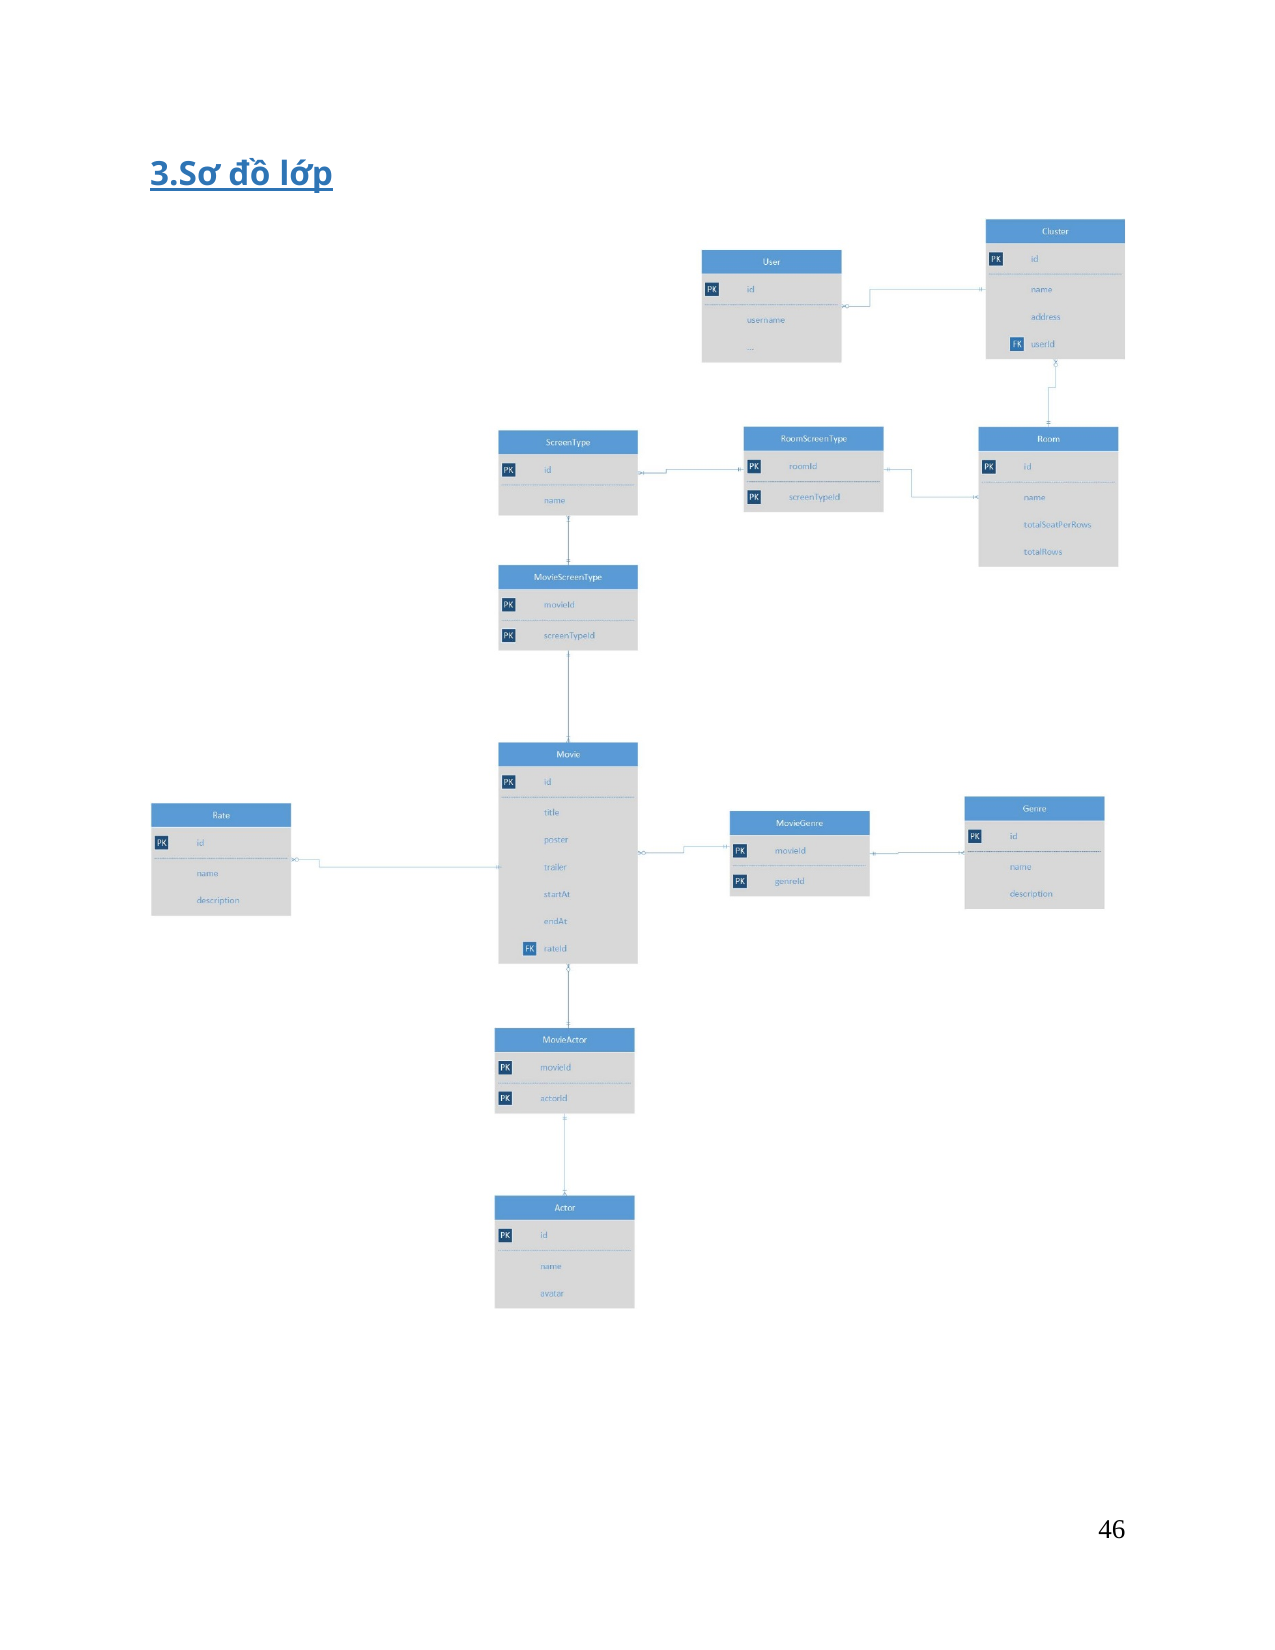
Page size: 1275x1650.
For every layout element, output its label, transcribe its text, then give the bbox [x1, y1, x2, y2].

picture [150, 218, 1125, 1309]
subtitle 3.Sơ đồ lớp [150, 150, 1125, 195]
